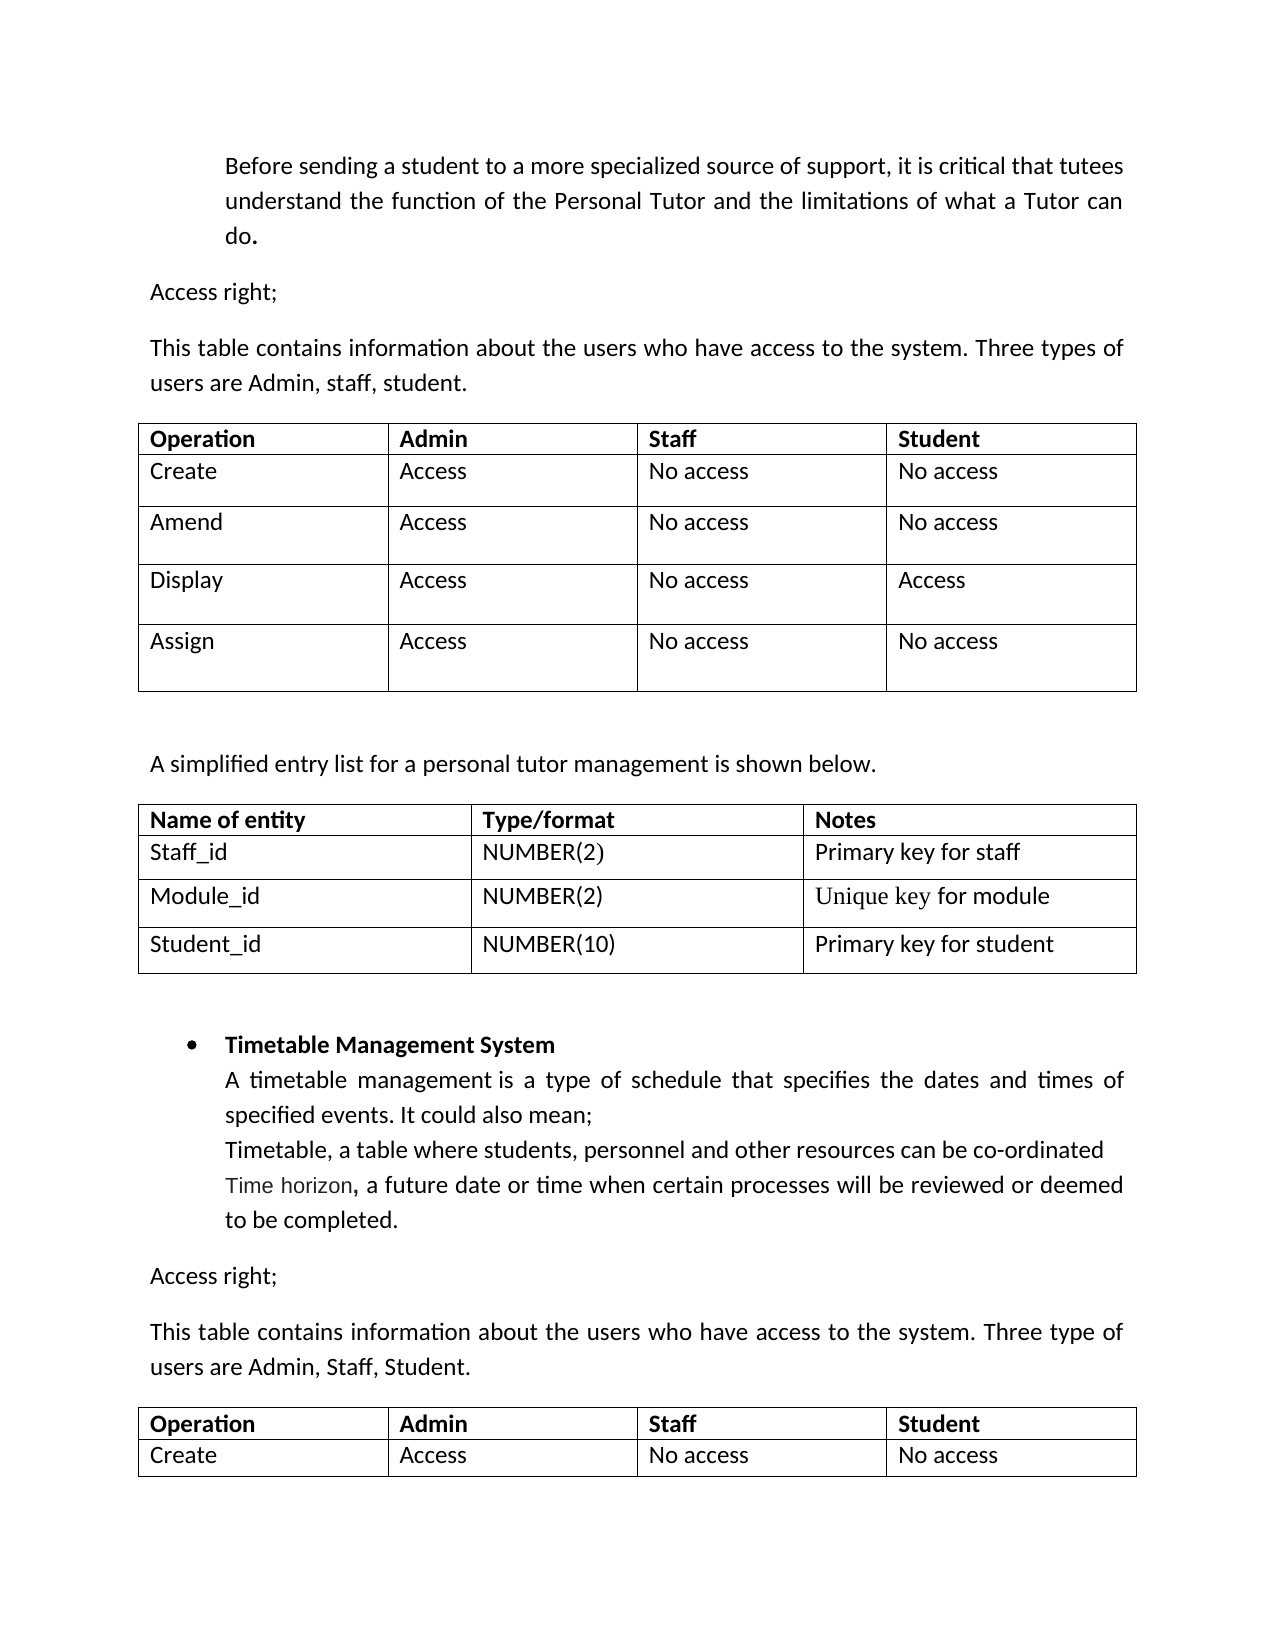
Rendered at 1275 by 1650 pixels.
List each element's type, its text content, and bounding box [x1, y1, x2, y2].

table_header Admin [389, 1408, 637, 1438]
text Access right; [150, 1260, 1125, 1291]
table_cell No access [638, 455, 886, 506]
table_cell No access [638, 565, 886, 624]
list Timetable, a table where students, personnel and other resources can be co-ordinated [225, 1134, 1125, 1165]
table_cell Access [389, 1440, 637, 1476]
table_cell Create [139, 455, 388, 506]
table_header Operation [139, 1408, 388, 1438]
table_cell Access [887, 565, 1136, 624]
table_cell No access [638, 625, 886, 691]
table_cell NUMBER(2) [472, 880, 803, 927]
table_header Operation [139, 424, 388, 454]
text A simplified entry list for a personal tutor management is shown below. [150, 748, 1125, 778]
table_cell Primary key for staff [804, 836, 1136, 879]
table_header Student [887, 424, 1136, 454]
table_header Staff [638, 424, 886, 454]
table_header Student [887, 1408, 1136, 1438]
text This table contains information about the users who have access to the system. Three types of users are Admin, staff, student. [150, 332, 1125, 397]
table_header Staff [638, 1408, 886, 1438]
table_cell No access [887, 1440, 1136, 1476]
table_header Notes [804, 805, 1136, 835]
table_cell Student_id [139, 928, 471, 973]
table_cell Create [139, 1440, 388, 1476]
text Access right; [150, 276, 1125, 306]
table_cell Amend [139, 507, 388, 563]
table_cell Display [139, 565, 388, 624]
list Before sending a student to a more specialized source of support, it is critical that tutees understand the function of the Personal Tutor and the limitations of what a Tutor can do. [225, 150, 1125, 251]
table_cell No access [887, 455, 1136, 506]
table_cell Access [389, 507, 637, 563]
table_cell Access [389, 625, 637, 691]
table_header Type/format [472, 805, 803, 835]
text This table contains information about the users who have access to the system. Three type of users are Admin, Staff, Student. [150, 1316, 1125, 1382]
table_header Admin [389, 424, 637, 454]
table_cell Module_id [139, 880, 471, 927]
table_cell NUMBER(2) [472, 836, 803, 879]
table_cell No access [638, 507, 886, 563]
table_cell No access [887, 507, 1136, 563]
table_cell No access [887, 625, 1136, 691]
table_cell Assign [139, 625, 388, 691]
table_cell Primary key for student [804, 928, 1136, 973]
table_cell No access [638, 1440, 886, 1476]
table_header Name of entity [139, 805, 471, 835]
table_cell NUMBER(10) [472, 928, 803, 973]
list A timetable management is a type of schedule that specifies the dates and times of specified events. It could also mean; [225, 1064, 1125, 1130]
table_cell Unique key for module [804, 880, 1136, 927]
table_cell Staff_id [139, 836, 471, 879]
table_cell Access [389, 565, 637, 624]
table_cell Access [389, 455, 637, 506]
list Time horizon, a future date or time when certain processes will be reviewed or deemed to be completed. [225, 1169, 1125, 1235]
list Timetable Management System [187, 1029, 1125, 1060]
